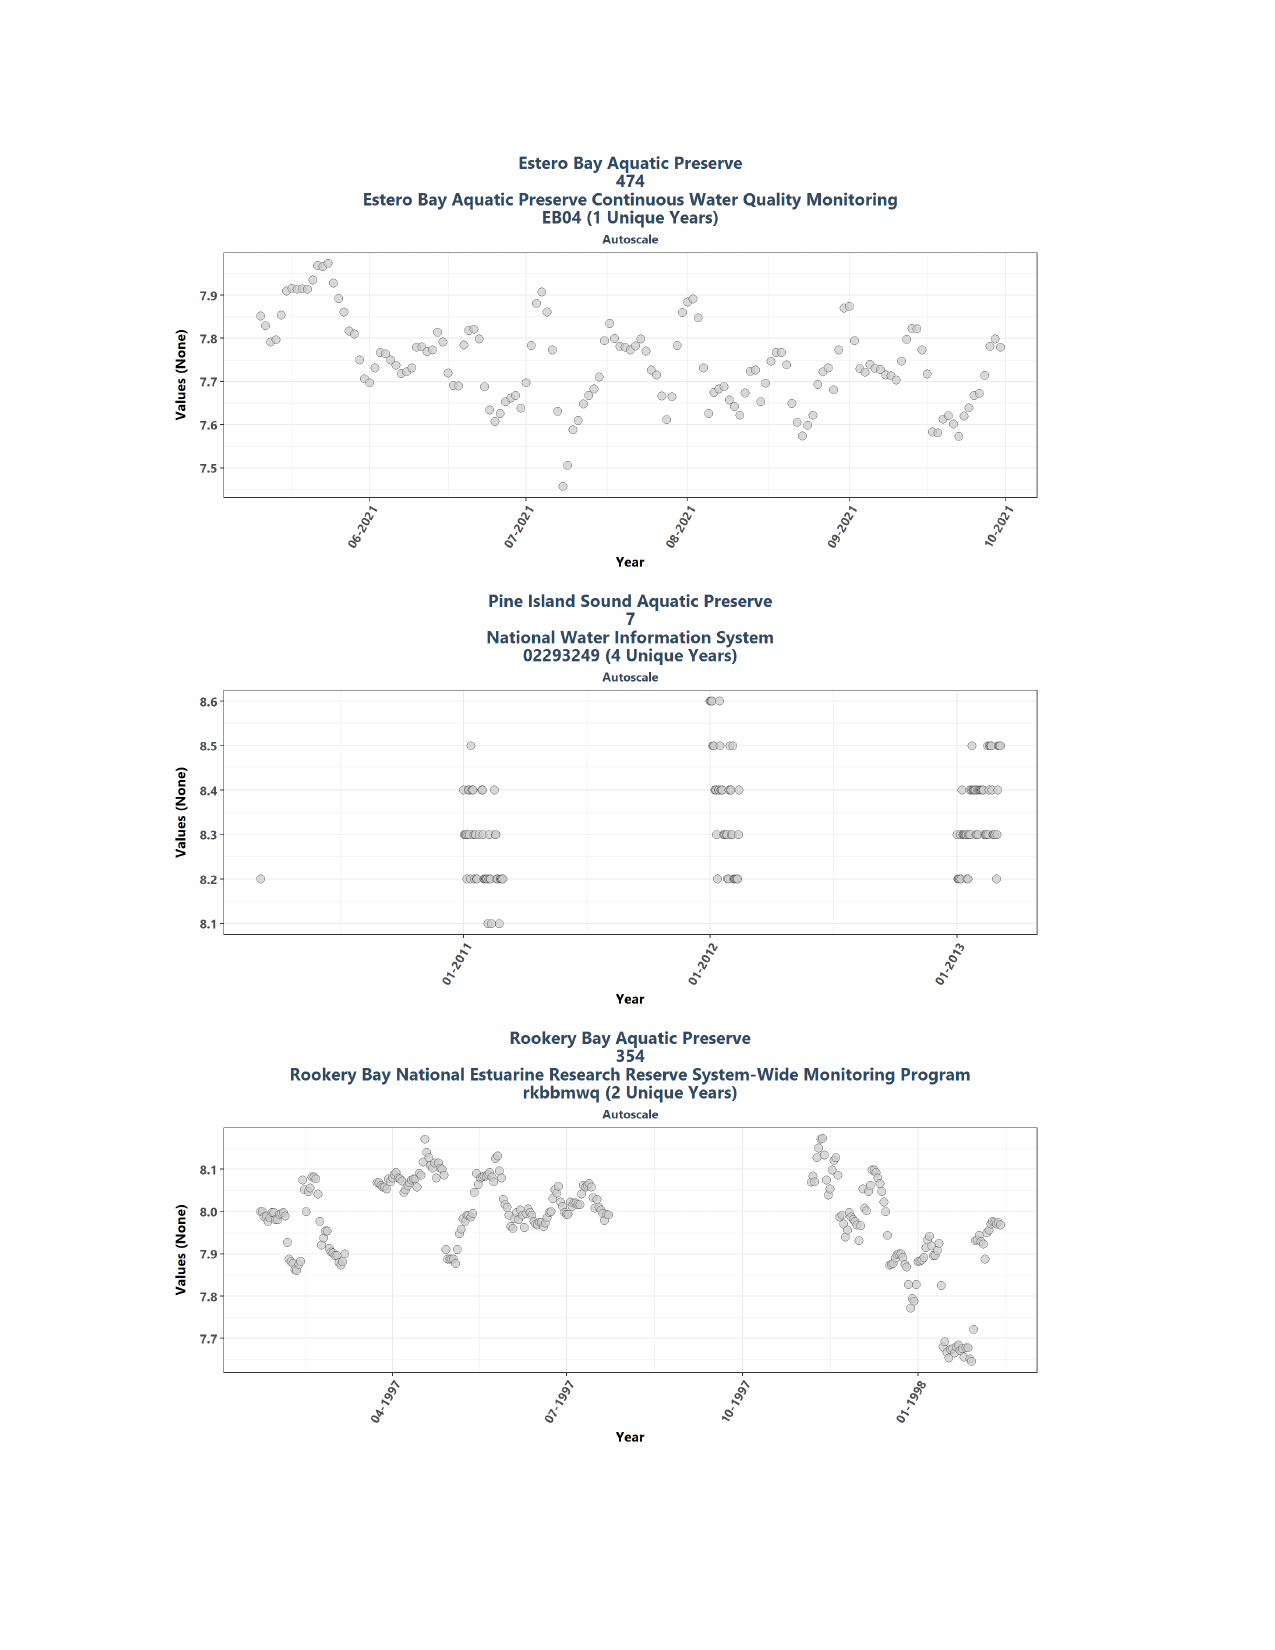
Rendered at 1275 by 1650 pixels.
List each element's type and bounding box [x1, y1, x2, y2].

picture [168, 150, 1044, 1463]
